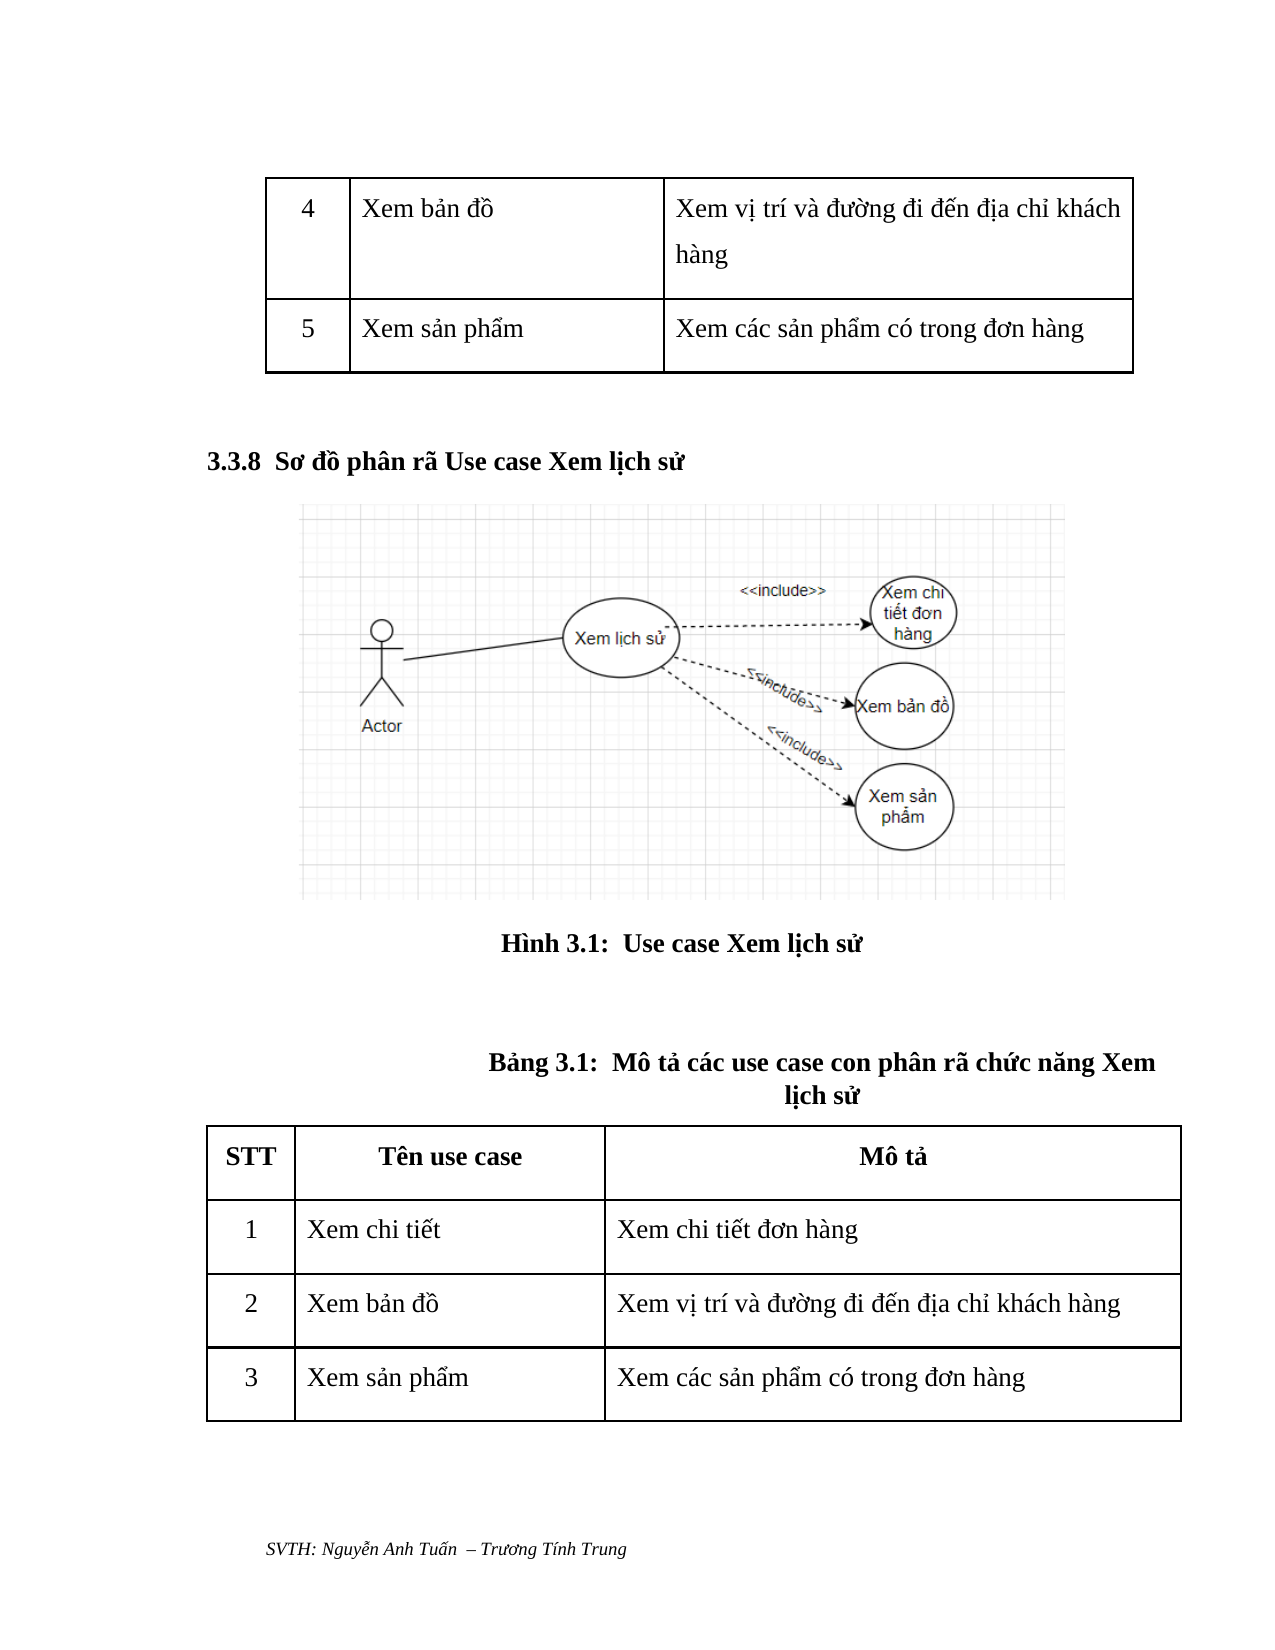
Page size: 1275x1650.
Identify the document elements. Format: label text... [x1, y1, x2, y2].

table_cell 4 [267, 179, 349, 298]
table_cell Xem sản phẩm [351, 300, 663, 371]
table_cell Xem chi tiết đơn hàng [606, 1201, 1180, 1273]
table_cell 2 [208, 1275, 294, 1346]
table_cell Xem chi tiết [296, 1201, 604, 1273]
table_cell 5 [267, 300, 349, 371]
table_cell Xem vị trí và đường đi đến địa chỉ khách hàng [665, 179, 1132, 298]
table_cell Xem vị trí và đường đi đến địa chỉ khách hàng [606, 1275, 1180, 1346]
picture [298, 504, 1065, 900]
table_cell Xem bản đồ [296, 1275, 604, 1346]
text Use case Xem lịch sử [207, 927, 1157, 958]
table_cell Xem các sản phẩm có trong đơn hàng [606, 1349, 1180, 1420]
subtitle Sơ đồ phân rã Use case Xem lịch sử [207, 445, 1157, 476]
table_header Tên use case [296, 1127, 604, 1199]
table_cell 3 [208, 1349, 294, 1420]
table_cell Xem các sản phẩm có trong đơn hàng [665, 300, 1132, 371]
table_header STT [208, 1127, 294, 1199]
table_cell 1 [208, 1201, 294, 1273]
table_cell Xem bản đồ [351, 179, 663, 298]
text Mô tả các use case con phân rã chức năng Xem lịch sử [487, 1046, 1157, 1110]
table_cell Xem sản phẩm [296, 1349, 604, 1420]
table_header Mô tả [606, 1127, 1180, 1199]
